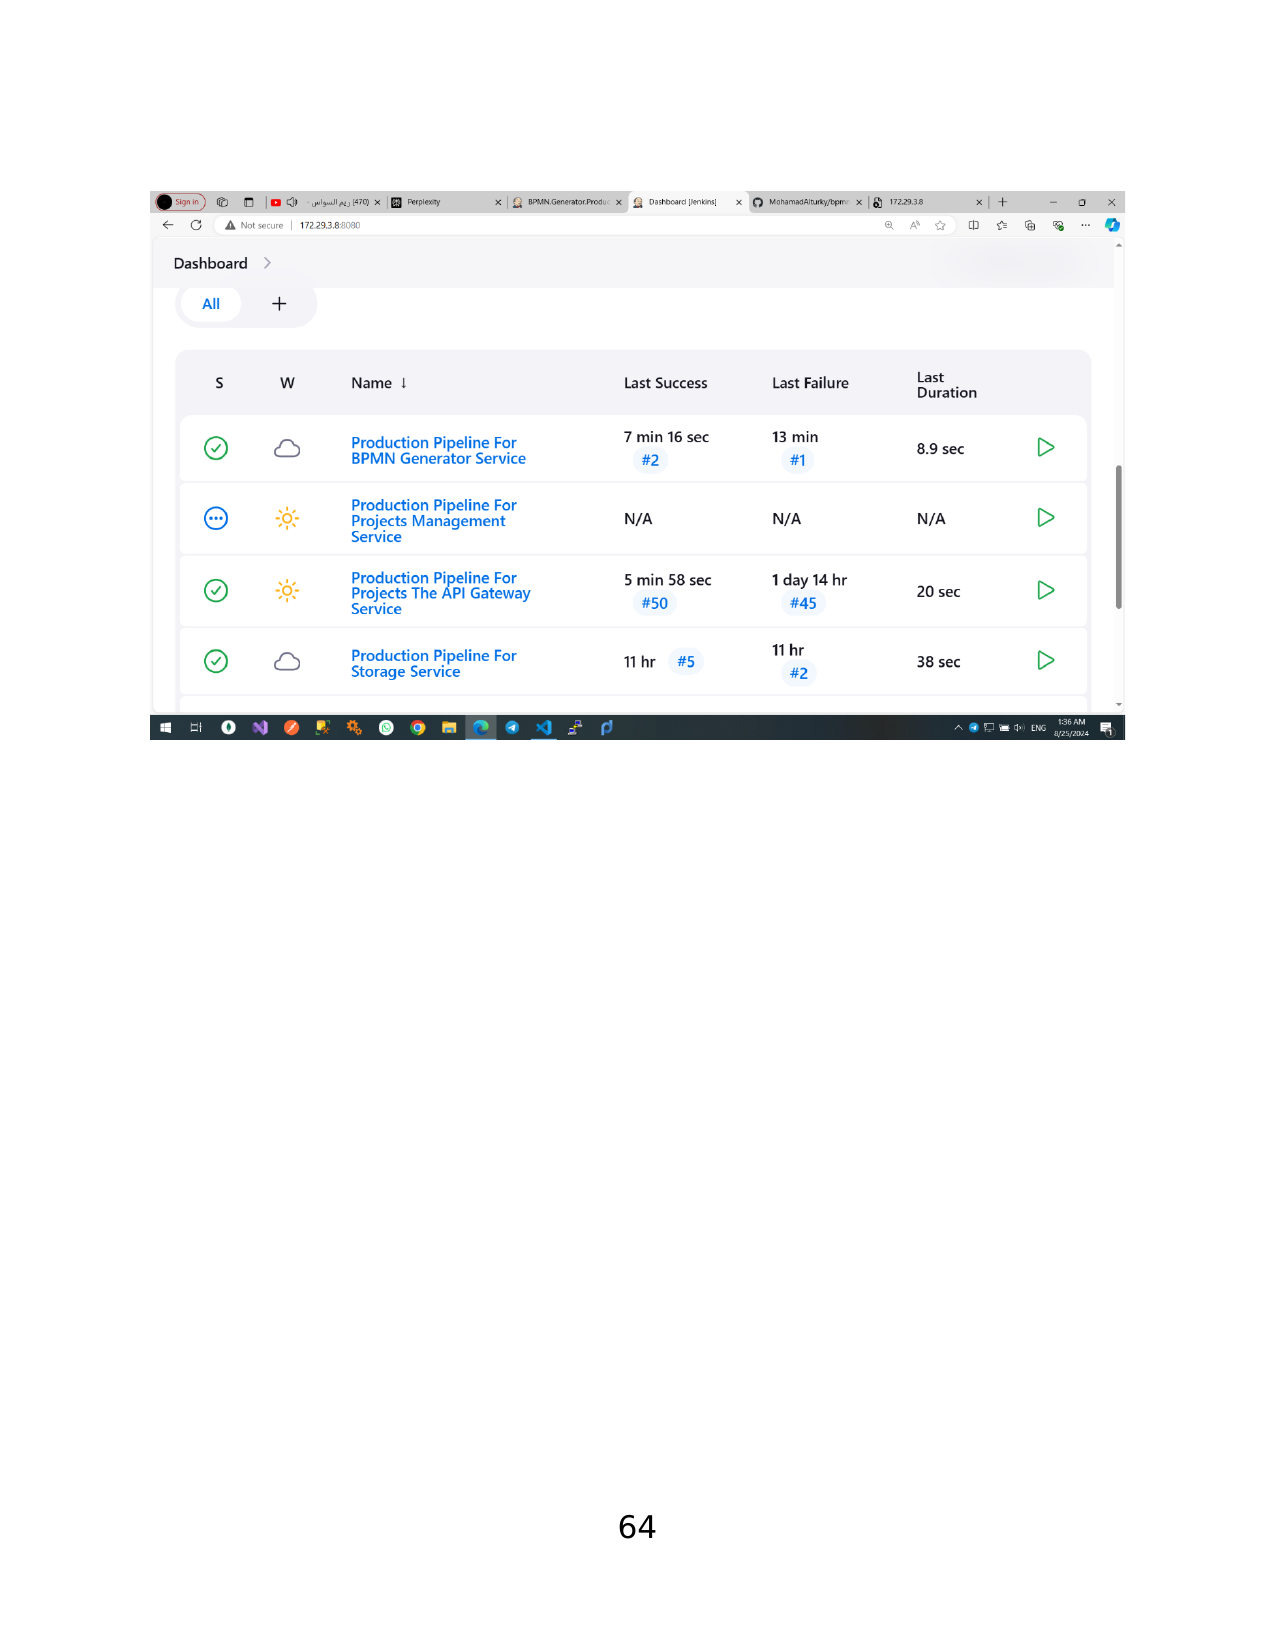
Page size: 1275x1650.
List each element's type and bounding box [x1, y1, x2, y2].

picture [150, 191, 1125, 740]
